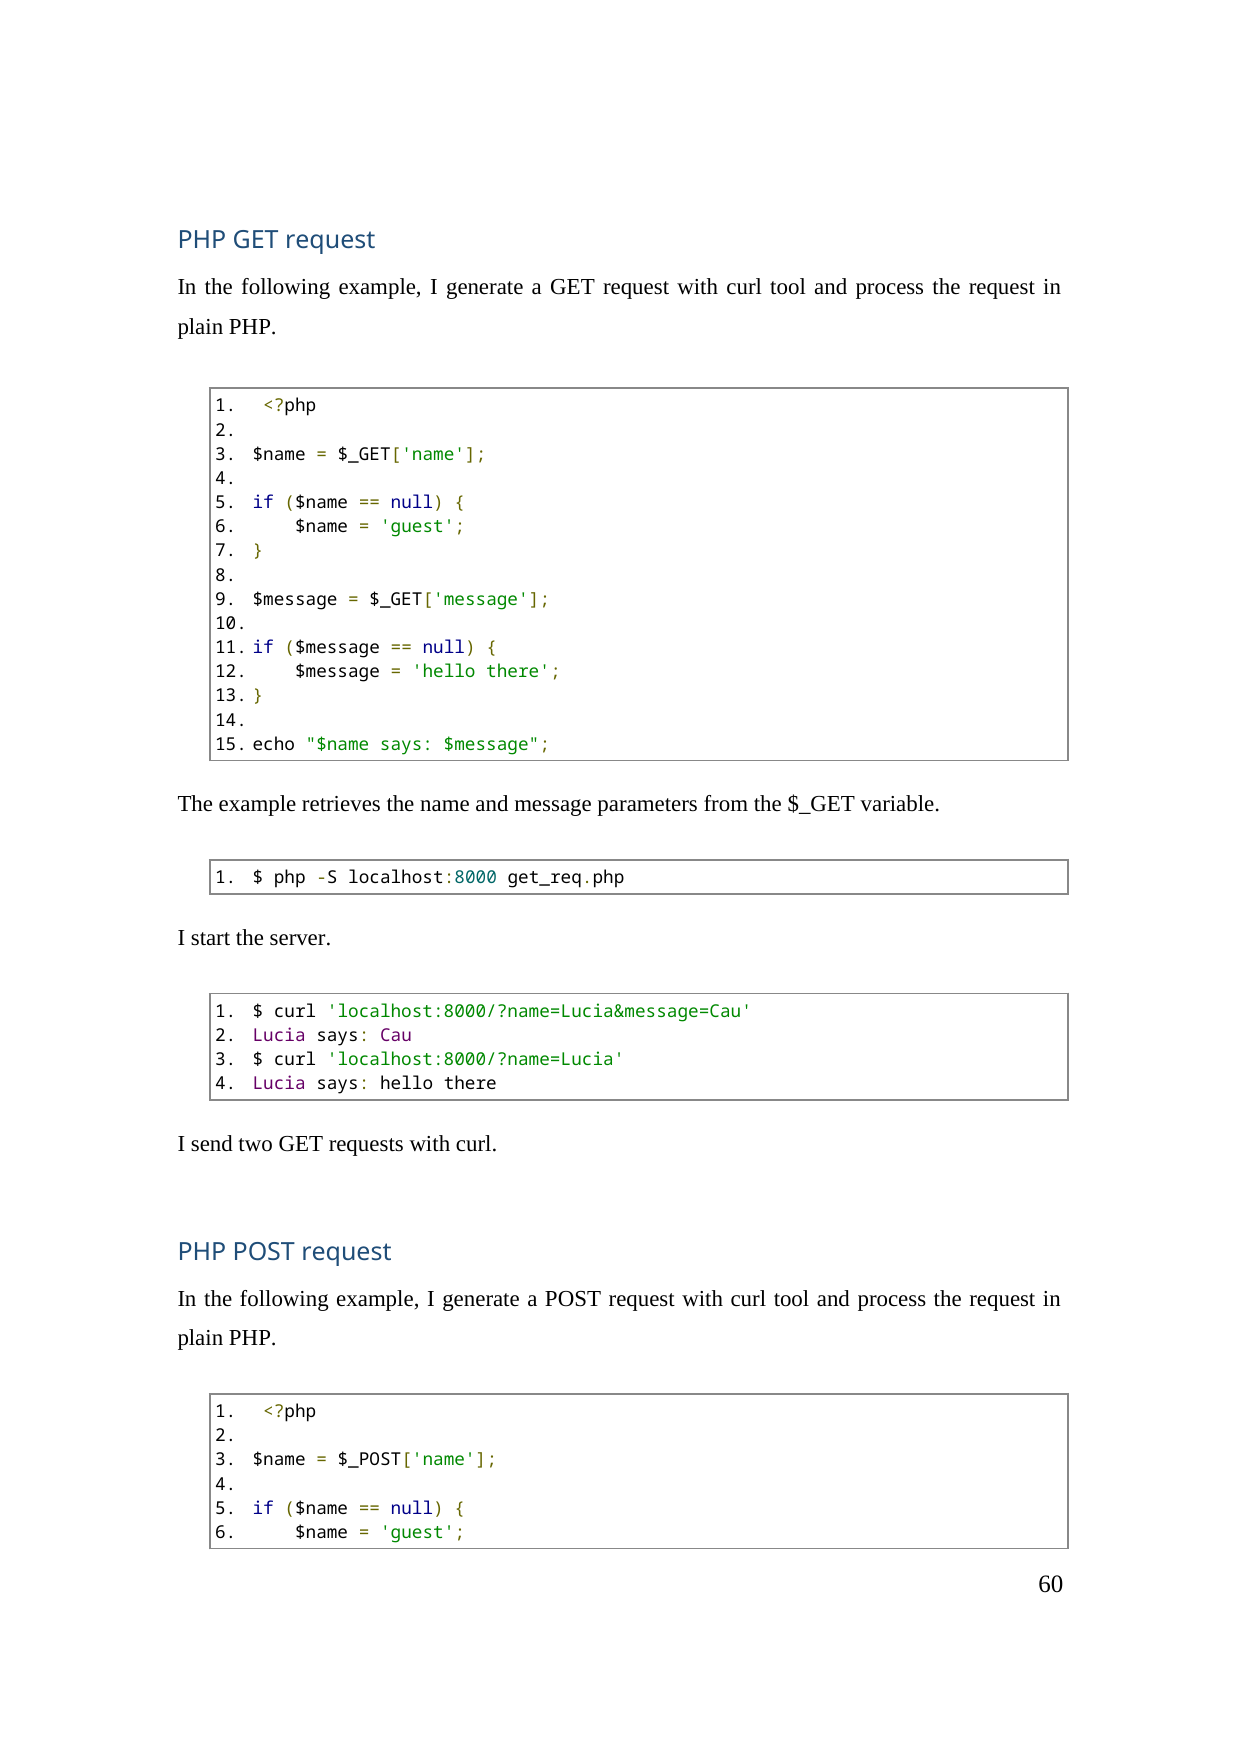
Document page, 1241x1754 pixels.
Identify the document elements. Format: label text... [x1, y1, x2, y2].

subtitle PHP GET request [177, 222, 1063, 256]
list if ($name == null) { [211, 1489, 1067, 1514]
list } [211, 677, 1067, 707]
text The example retrieves the name and message parameters from the $_GET variable. [177, 790, 1063, 817]
list $message = 'hello there'; [211, 653, 1067, 677]
list $message = $_GET['message']; [211, 581, 1067, 610]
list } [211, 532, 1067, 562]
list $name = 'guest'; [211, 1514, 1067, 1548]
list $name = $_POST['name']; [211, 1441, 1067, 1471]
list if ($name == null) { [211, 484, 1067, 508]
subtitle PHP POST request [177, 1234, 1063, 1268]
list $ php -S localhost:8000 get_req.php [211, 861, 1067, 893]
text I start the server. [177, 924, 1063, 950]
list echo "$name says: $message"; [211, 726, 1067, 760]
list <?php [211, 389, 1067, 417]
list $ curl 'localhost:8000/?name=Lucia&message=Cau' [211, 994, 1067, 1017]
text I send two GET requests with curl. [177, 1130, 1063, 1156]
list $name = $_GET['name']; [211, 436, 1067, 465]
list Lucia says: Cau [211, 1017, 1067, 1041]
list if ($message == null) { [211, 629, 1067, 653]
list Lucia says: hello there [211, 1065, 1067, 1099]
list $name = 'guest'; [211, 508, 1067, 532]
text In the following example, I generate a GET request with curl tool and process the request in plain PHP. [177, 273, 1063, 339]
list <?php [211, 1395, 1067, 1423]
list $ curl 'localhost:8000/?name=Lucia' [211, 1041, 1067, 1065]
text In the following example, I generate a POST request with curl tool and process the request in plain PHP. [177, 1285, 1063, 1351]
